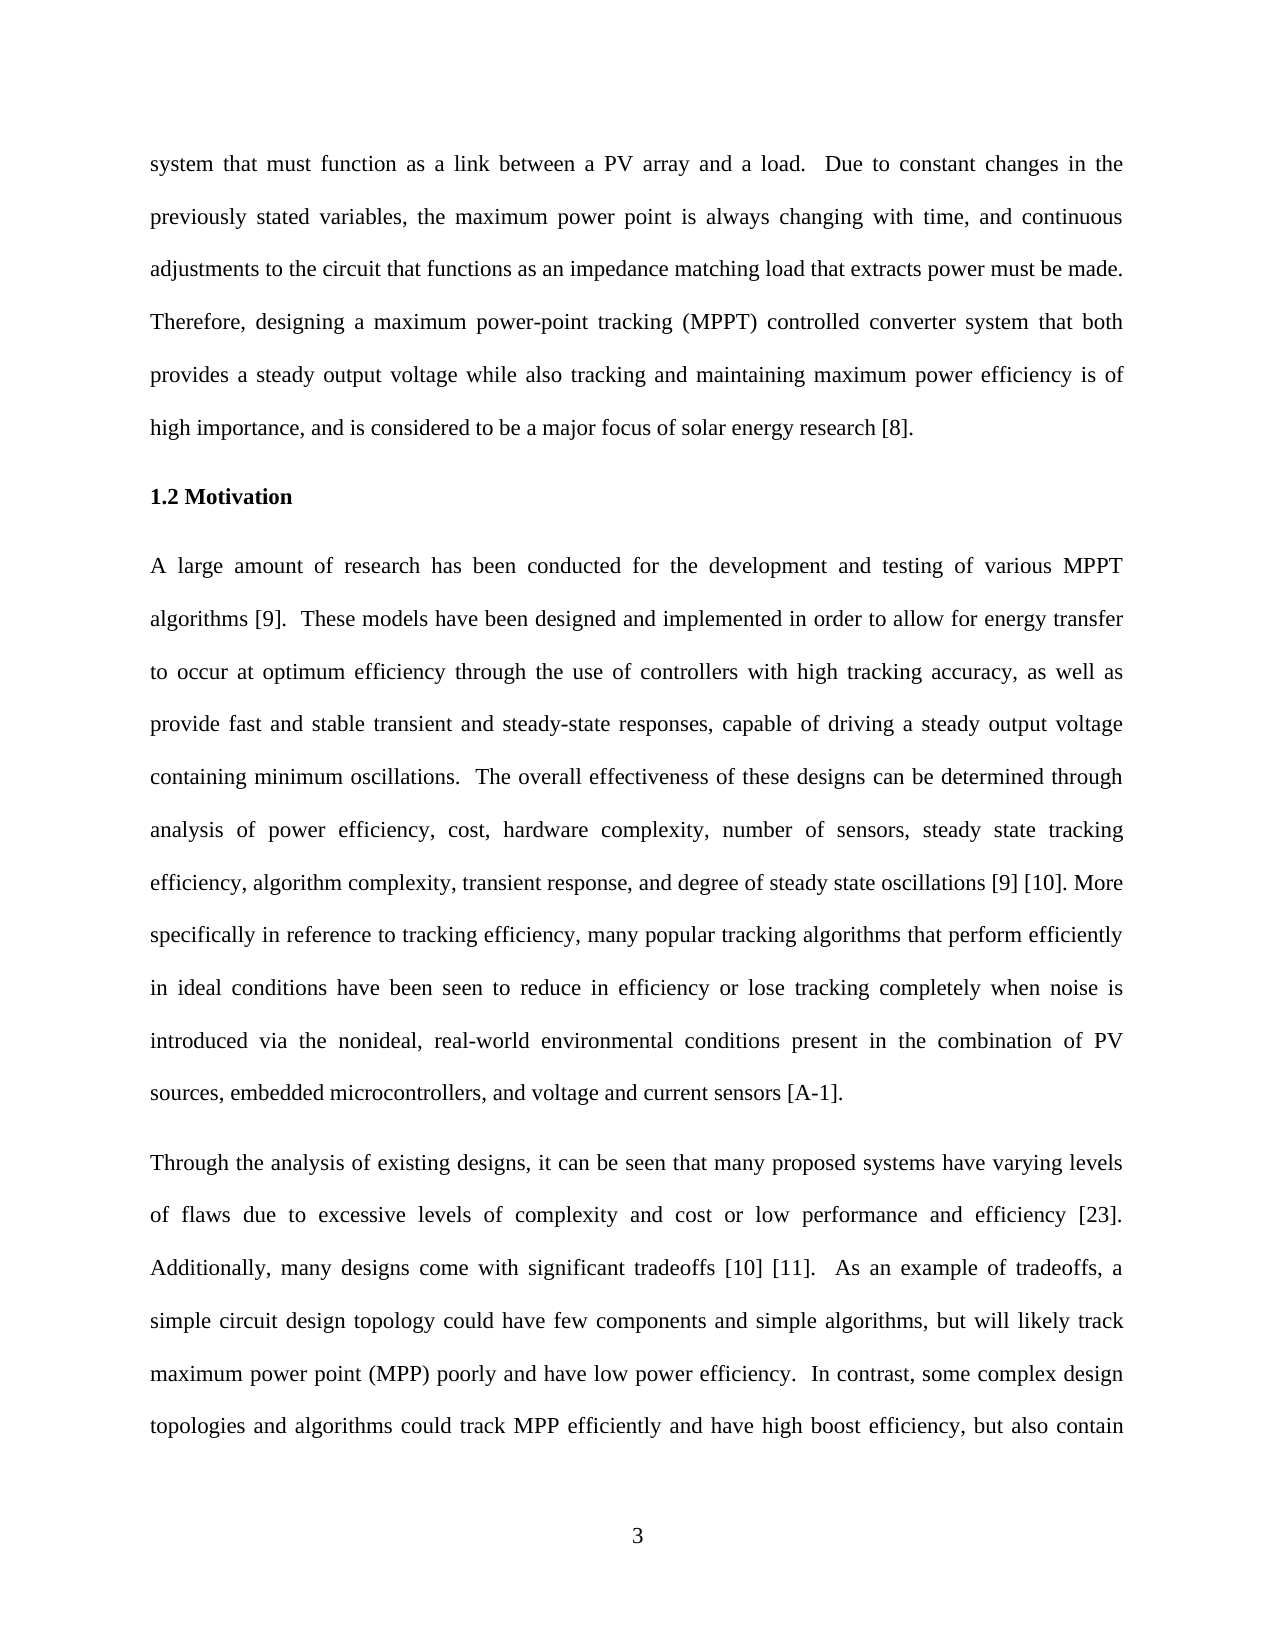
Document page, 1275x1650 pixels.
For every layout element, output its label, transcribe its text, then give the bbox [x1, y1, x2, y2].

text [150, 1149, 1125, 1439]
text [150, 150, 1125, 440]
text A large amount of research has been conducted for the development and testing of various MPPT algorithms [9]. These models have been designed and implemented in order to allow for energy transfer to occur at optimum efficiency through the use of controllers with high tracking accuracy, as well as provide fast and stable transient and steady-state responses, capable of driving a steady output voltage containing minimum oscillations. The overall effectiveness of these designs can be determined through analysis of power efficiency, cost, hardware complexity, number of sensors, steady state tracking efficiency, algorithm complexity, transient response, and degree of steady state oscillations [9] [10]. More specifically in reference to tracking efficiency, many popular tracking algorithms that perform efficiently in ideal conditions have been seen to reduce in efficiency or lose tracking completely when noise is introduced via the nonideal, real-world environmental conditions present in the combination of PV sources, embedded microcontrollers, and voltage and current sensors [A-1]. [150, 552, 1125, 1106]
text 1.2 Motivation [150, 483, 1125, 509]
